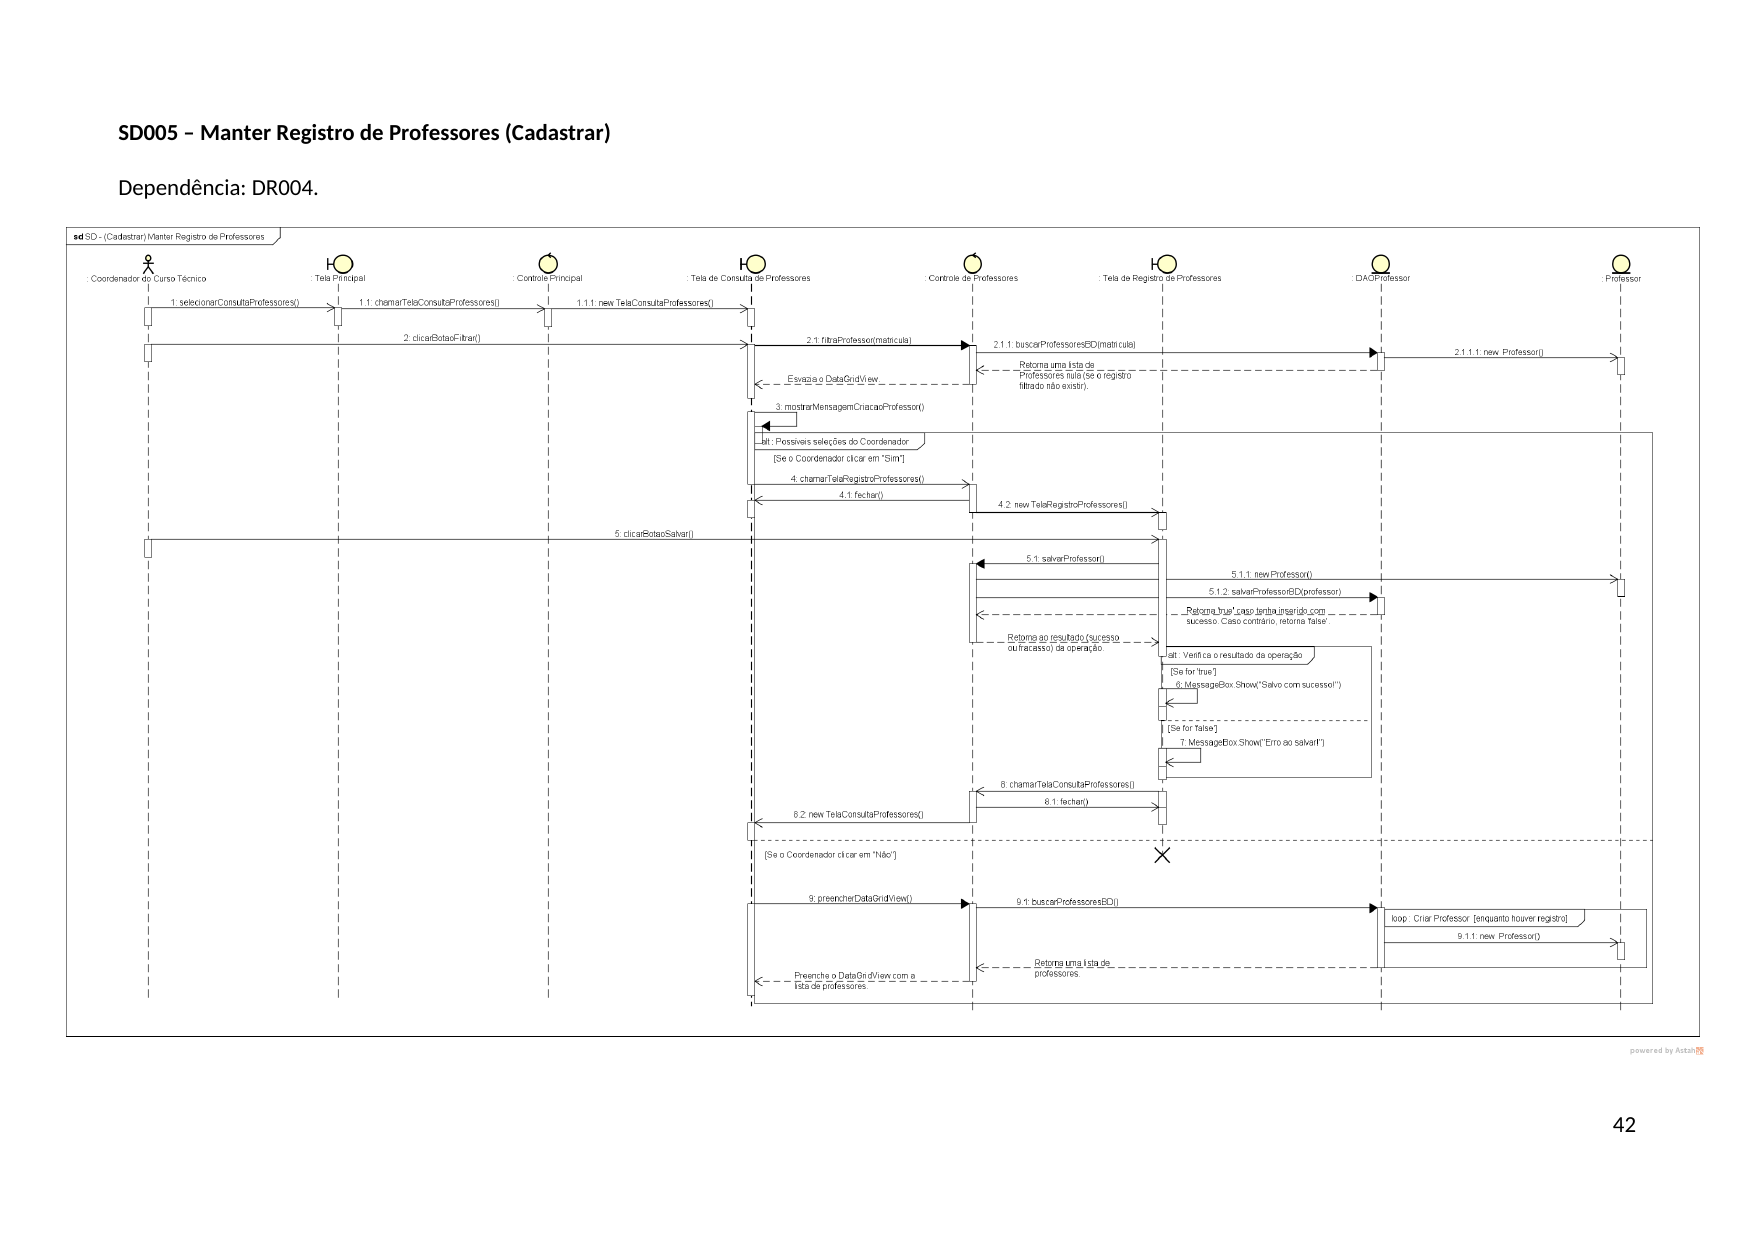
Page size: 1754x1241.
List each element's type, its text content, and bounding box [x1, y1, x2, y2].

text Dependência: DR004. [118, 173, 1636, 201]
text SD005 – Manter Registro de Professores (Cadastrar) [118, 118, 1636, 146]
picture [59, 220, 1706, 1057]
